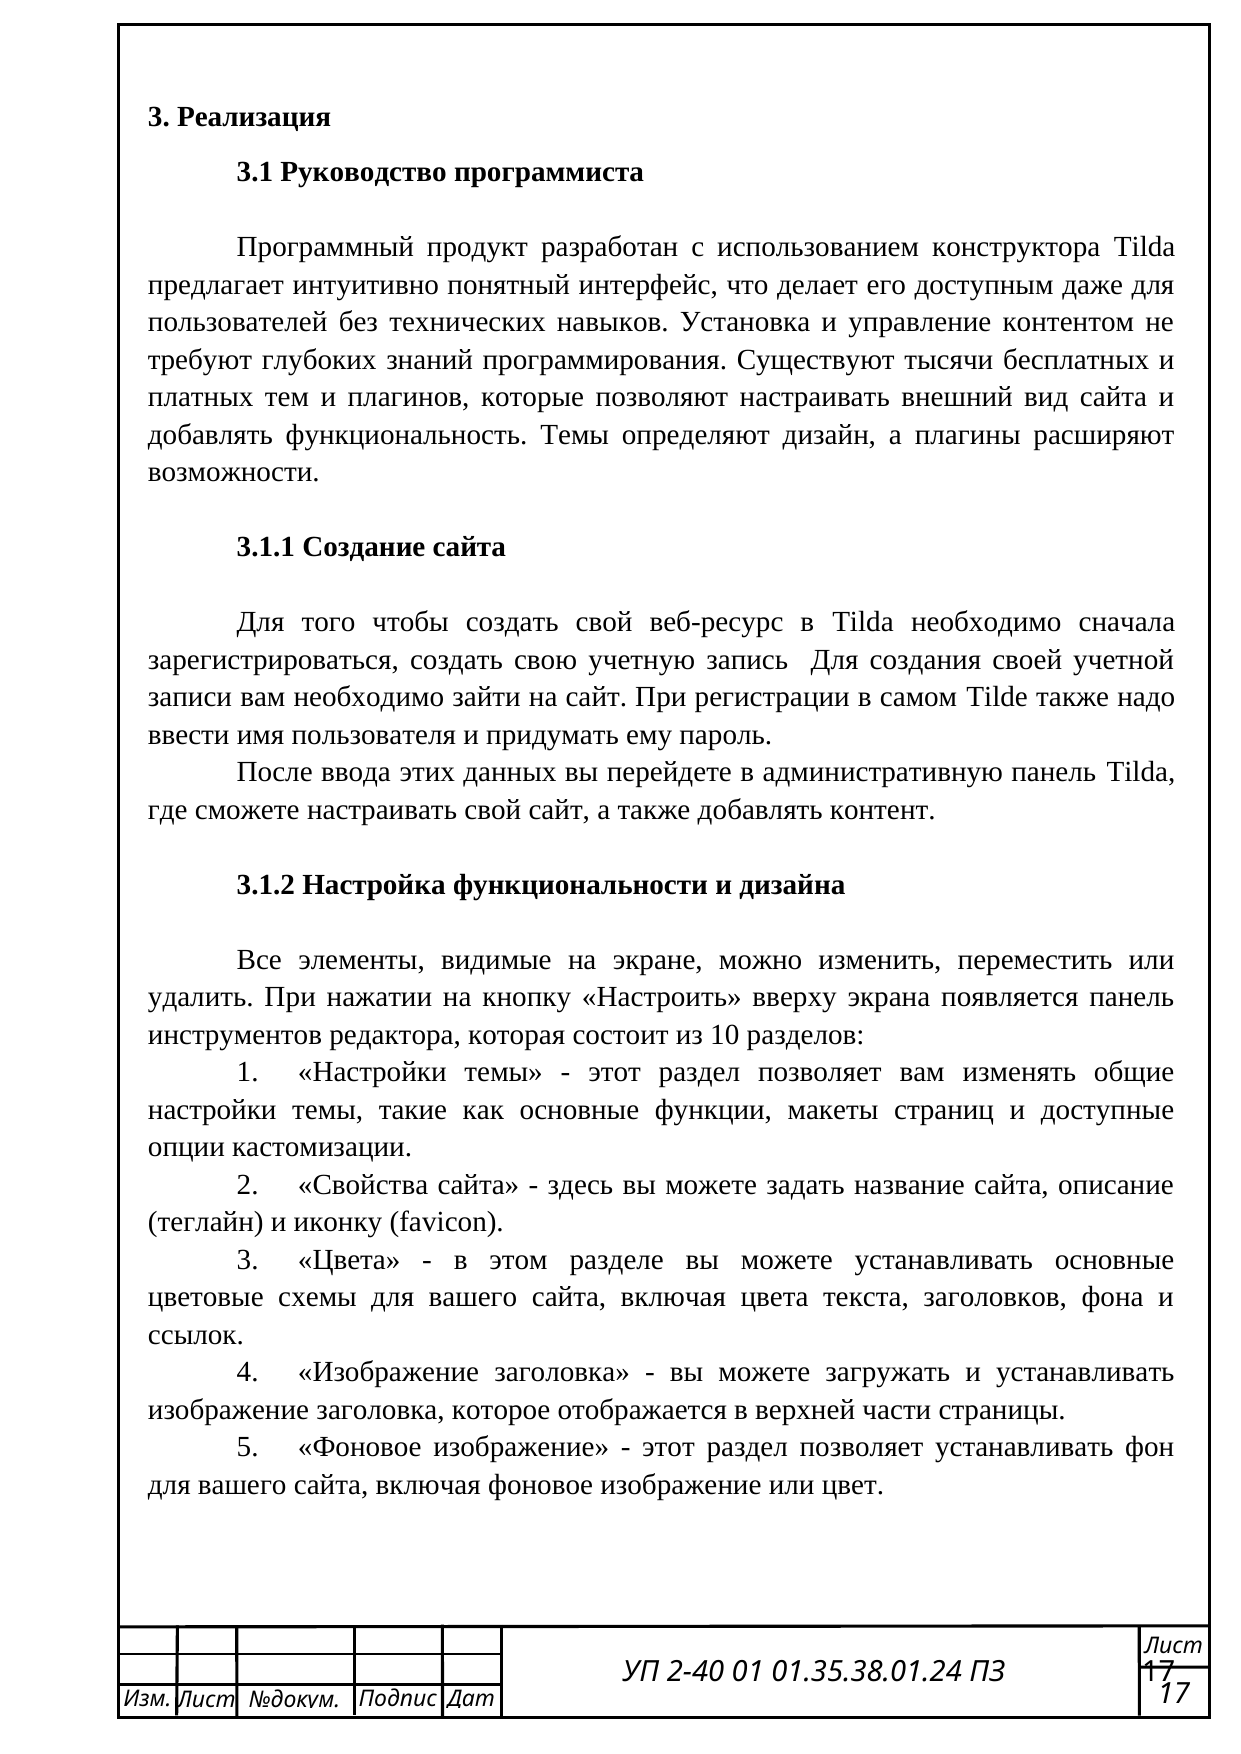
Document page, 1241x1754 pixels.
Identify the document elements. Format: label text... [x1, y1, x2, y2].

text 3.1.2 Настройка функциональности и дизайна [148, 864, 1175, 902]
list «Фоновое изображение» - этот раздел позволяет устанавливать фон для вашего сайта, включая фоновое изображение или цвет. [148, 1427, 1175, 1502]
list «Настройки темы» - этот раздел позволяет вам изменять общие настройки темы, такие как основные функции, макеты страниц и доступные опции кастомизации. [148, 1052, 1175, 1164]
text После ввода этих данных вы перейдете в административную панель Tilda, где сможете настраивать свой сайт, а также добавлять контент. [148, 752, 1175, 827]
text 3. Реализация [148, 99, 1175, 133]
text Программный продукт разработан с использованием конструктора Tilda предлагает интуитивно понятный интерфейс, что делает его доступным даже для пользователей без технических навыков. Установка и управление контентом не требуют глубоких знаний программирования. Существуют тысячи бесплатных и платных тем и плагинов, которые позволяют настраивать внешний вид сайта и добавлять функциональность. Темы определяют дизайн, а плагины расширяют возможности. [148, 227, 1175, 489]
text Все элементы, видимые на экране, можно изменить, переместить или удалить. При нажатии на кнопку «Настроить» вверху экрана появляется панель инструментов редактора, которая состоит из 10 разделов: [148, 939, 1175, 1052]
list «Изображение заголовка» - вы можете загружать и устанавливать изображение заголовка, которое отображается в верхней части страницы. [148, 1352, 1175, 1427]
text 3.1.1 Создание сайта [148, 527, 1175, 564]
text Для того чтобы создать свой веб-ресурс в Tilda необходимо сначала зарегистрироваться, создать свою учетную запись Для создания своей учетной записи вам необходимо зайти на сайт. При регистрации в самом Tilde также надо ввести имя пользователя и придумать ему пароль. [148, 602, 1175, 752]
list «Цвета» - в этом разделе вы можете устанавливать основные цветовые схемы для вашего сайта, включая цвета текста, заголовков, фона и ссылок. [148, 1239, 1175, 1352]
text 3.1 Руководство программиста [148, 152, 1175, 189]
list «Свойства сайта» - здесь вы можете задать название сайта, описание (теглайн) и иконку (favicon). [148, 1164, 1175, 1239]
